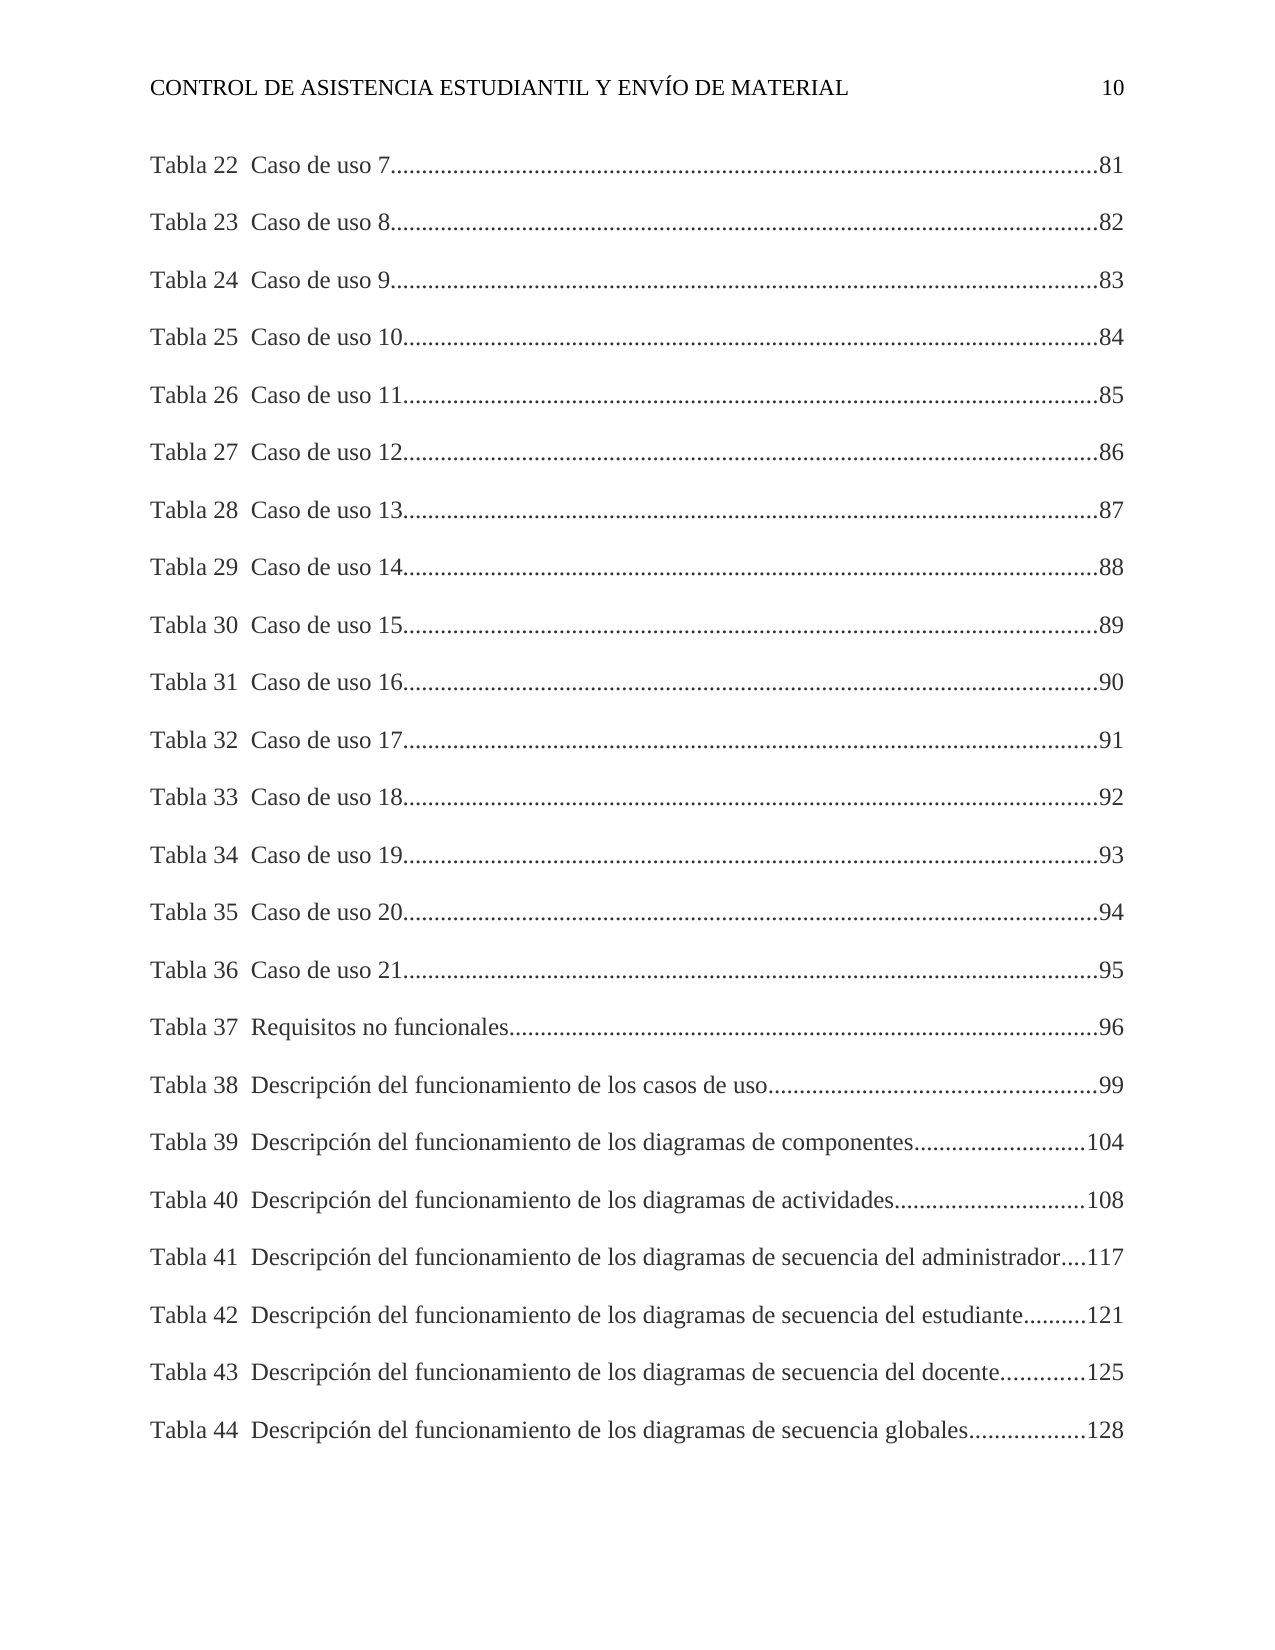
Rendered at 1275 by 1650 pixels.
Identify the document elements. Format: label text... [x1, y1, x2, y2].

text Tabla 36 Caso de uso 21 95 [150, 955, 1125, 984]
text Tabla 30 Caso de uso 15 89 [150, 610, 1125, 639]
text Tabla 34 Caso de uso 19 93 [150, 840, 1125, 869]
text Tabla 25 Caso de uso 10 84 [150, 322, 1125, 351]
text Tabla 22 Caso de uso 7 81 [150, 150, 1125, 179]
text Tabla 40 Descripción del funcionamiento de los diagramas de actividades 108 [150, 1185, 1125, 1214]
text Tabla 23 Caso de uso 8 82 [150, 207, 1125, 236]
text Tabla 29 Caso de uso 14 88 [150, 552, 1125, 581]
text Tabla 44 Descripción del funcionamiento de los diagramas de secuencia globales 128 [150, 1415, 1125, 1444]
text Tabla 42 Descripción del funcionamiento de los diagramas de secuencia del estudiante 121 [150, 1300, 1125, 1329]
text Tabla 41 Descripción del funcionamiento de los diagramas de secuencia del administrador 117 [150, 1242, 1125, 1271]
text Tabla 38 Descripción del funcionamiento de los casos de uso 99 [150, 1070, 1125, 1099]
text Tabla 43 Descripción del funcionamiento de los diagramas de secuencia del docente 125 [150, 1357, 1125, 1386]
text Tabla 26 Caso de uso 11 85 [150, 380, 1125, 409]
text Tabla 35 Caso de uso 20 94 [150, 897, 1125, 926]
text Tabla 32 Caso de uso 17 91 [150, 725, 1125, 754]
text Tabla 31 Caso de uso 16 90 [150, 667, 1125, 696]
text Tabla 28 Caso de uso 13 87 [150, 495, 1125, 524]
text Tabla 37 Requisitos no funcionales 96 [150, 1012, 1125, 1041]
text Tabla 39 Descripción del funcionamiento de los diagramas de componentes 104 [150, 1127, 1125, 1156]
text Tabla 24 Caso de uso 9 83 [150, 265, 1125, 294]
text Tabla 33 Caso de uso 18 92 [150, 782, 1125, 811]
text Tabla 27 Caso de uso 12 86 [150, 437, 1125, 466]
